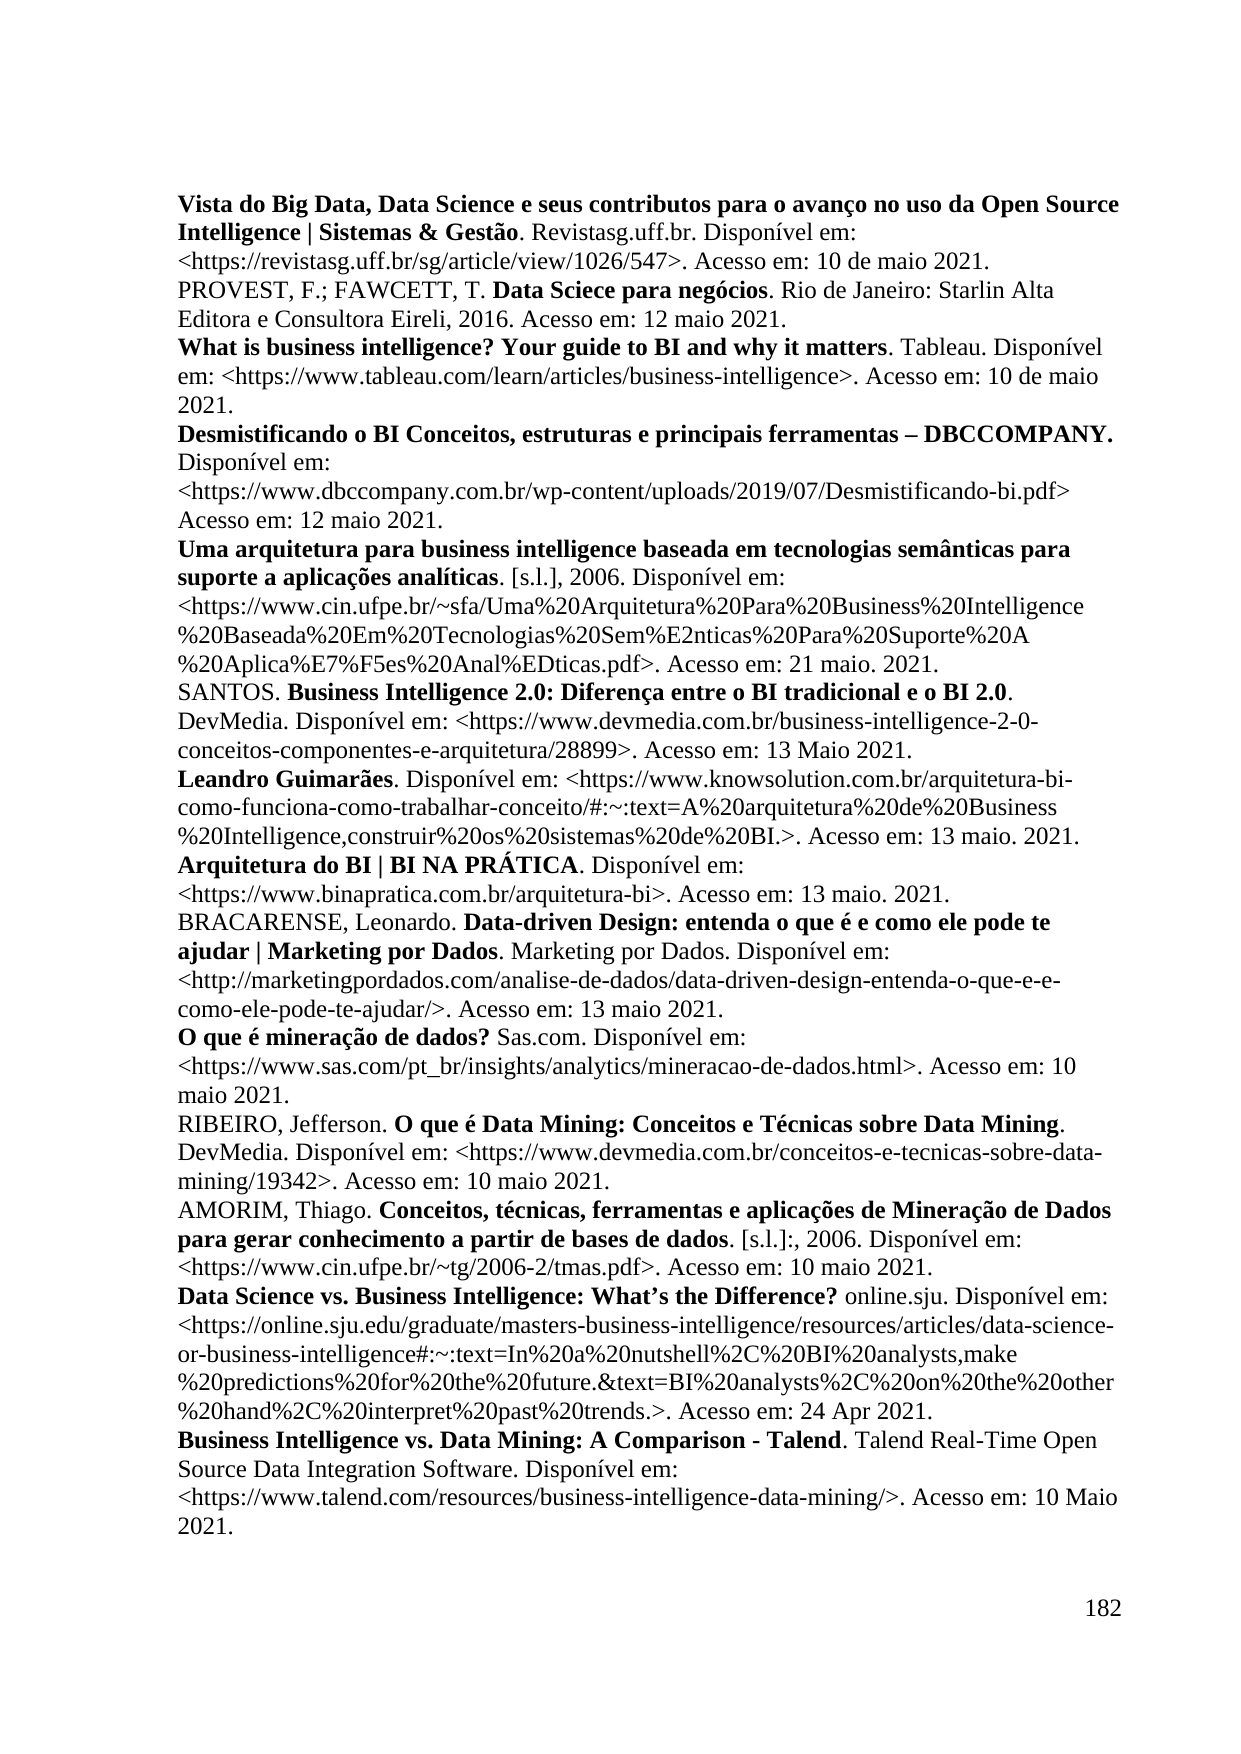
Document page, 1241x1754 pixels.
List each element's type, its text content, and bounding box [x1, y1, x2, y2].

text PROVEST, F.; FAWCETT, T. Data Sciece para negócios. Rio de Janeiro: Starlin Alta Editora e Consultora Eireli, 2016. Acesso em: 12 maio 2021. [177, 275, 1122, 332]
text Desmistificando o BI Conceitos, estruturas e principais ferramentas – DBCCOMPANY. Disponível em: <https://www.dbccompany.com.br/wp-content/uploads/2019/07/Desmistificando-bi.pdf> Acesso em: 12 maio 2021. [177, 419, 1122, 534]
text Vista do Big Data, Data Science e seus contributos para o avanço no uso da Open Source Intelligence | Sistemas & Gestão. Revistasg.uff.br. Disponível em: <https://revistasg.uff.br/sg/article/view/1026/547>. Acesso em: 10 de maio 2021. [177, 189, 1122, 275]
text Data Science vs. Business Intelligence: What’s the Difference? online.sju. Disponível em: <https://online.sju.edu/graduate/masters-business-intelligence/resources/articles/data-science-or-business-intelligence#:~:text=In%20a%20nutshell%2C%20BI%20analysts,make%20predictions%20for%20the%20future.&text=BI%20analysts%2C%20on%20the%20other%20hand%2C%20interpret%20past%20trends.>. Acesso em: 24 Apr 2021. [177, 1281, 1122, 1425]
text O que é mineração de dados? Sas.com. Disponível em: <https://www.sas.com/pt_br/insights/analytics/mineracao-de-dados.html>. Acesso em: 10 maio 2021. [177, 1022, 1122, 1109]
text RIBEIRO, Jefferson. O que é Data Mining: Conceitos e Técnicas sobre Data Mining. DevMedia. Disponível em: <https://www.devmedia.com.br/conceitos-e-tecnicas-sobre-data-mining/19342>. Acesso em: 10 maio 2021. [177, 1109, 1122, 1195]
text Arquitetura do BI | BI NA PRÁTICA. Disponível em: <https://www.binapratica.com.br/arquitetura-bi>. Acesso em: 13 maio. 2021. [177, 850, 1122, 907]
text Uma arquitetura para business intelligence baseada em tecnologias semânticas para suporte a aplicações analíticas. [s.l.], 2006. Disponível em: <https://www.cin.ufpe.br/~sfa/Uma%20Arquitetura%20Para%20Business%20Intelligence%20Baseada%20Em%20Tecnologias%20Sem%E2nticas%20Para%20Suporte%20A%20Aplica%E7%F5es%20Anal%EDticas.pdf>. Acesso em: 21 maio. 2021. [177, 534, 1122, 677]
text Business Intelligence vs. Data Mining: A Comparison - Talend. Talend Real-Time Open Source Data Integration Software. Disponível em: <https://www.talend.com/resources/business-intelligence-data-mining/>. Acesso em: 10 Maio 2021. [177, 1425, 1122, 1540]
text BRACARENSE, Leonardo. Data-driven Design: entenda o que é e como ele pode te ajudar | Marketing por Dados. Marketing por Dados. Disponível em: <http://marketingpordados.com/analise-de-dados/data-driven-design-entenda-o-que-e-e-como-ele-pode-te-ajudar/>. Acesso em: 13 maio 2021. [177, 907, 1122, 1022]
text SANTOS. Business Intelligence 2.0: Diferença entre o BI tradicional e o BI 2.0. DevMedia. Disponível em: <https://www.devmedia.com.br/business-intelligence-2-0-conceitos-componentes-e-arquitetura/28899>. Acesso em: 13 Maio 2021. [177, 677, 1122, 764]
text AMORIM, Thiago. Conceitos, técnicas, ferramentas e aplicações de Mineração de Dados para gerar conhecimento a partir de bases de dados. [s.l.]:, 2006. Disponível em: <https://www.cin.ufpe.br/~tg/2006-2/tmas.pdf>. Acesso em: 10 maio 2021. [177, 1195, 1122, 1281]
text What is business intelligence? Your guide to BI and why it matters. Tableau. Disponível em: <https://www.tableau.com/learn/articles/business-intelligence>. Acesso em: 10 de maio 2021. [177, 332, 1122, 419]
text Leandro Guimarães. Disponível em: <https://www.knowsolution.com.br/arquitetura-bi-como-funciona-como-trabalhar-conceito/#:~:text=A%20arquitetura%20de%20Business%20Intelligence,construir%20os%20sistemas%20de%20BI.>. Acesso em: 13 maio. 2021. [177, 764, 1122, 850]
